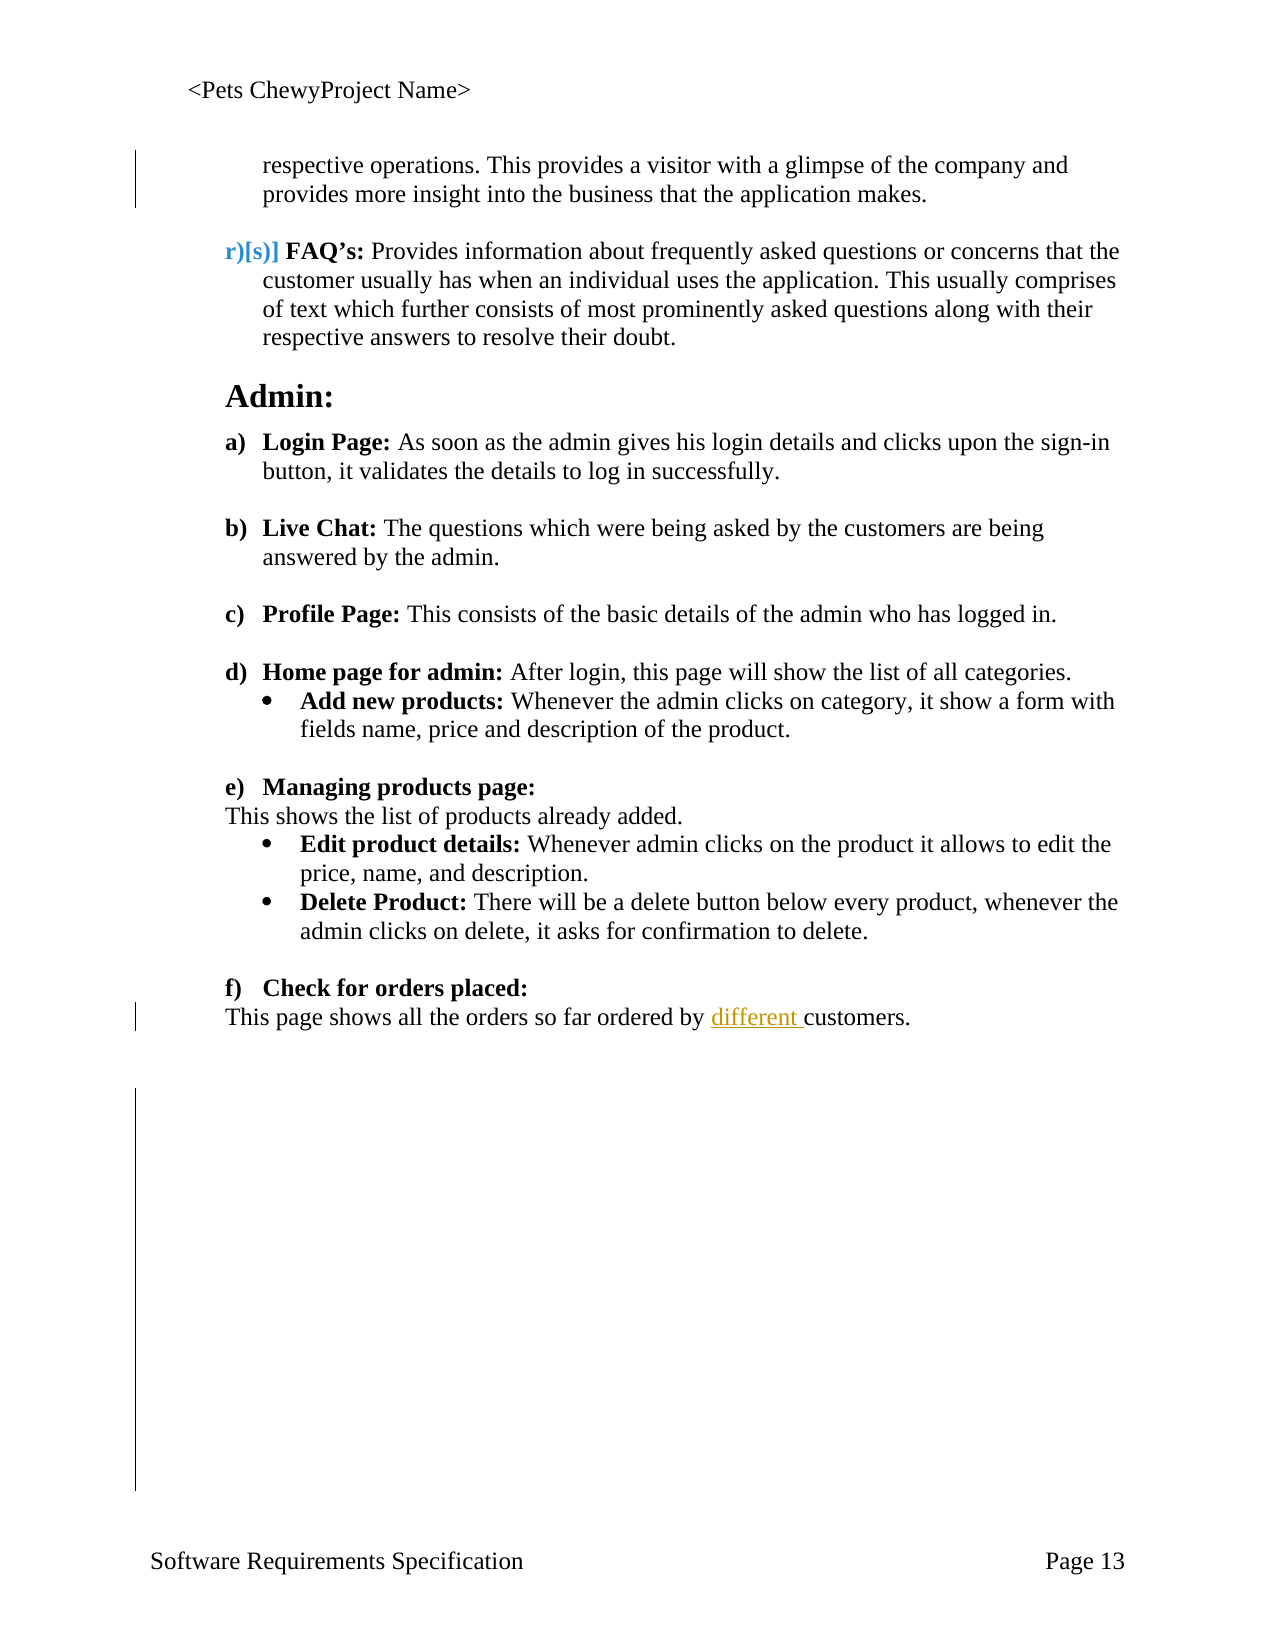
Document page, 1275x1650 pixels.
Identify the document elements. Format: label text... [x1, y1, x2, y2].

list Home page for admin: After login, this page will show the list of all categories. [225, 657, 1125, 686]
list Login Page: As soon as the admin gives his login details and clicks upon the sign-in button, it validates the details to log in successfully. [225, 427, 1125, 484]
list Delete Product: There will be a delete button below every product, whenever the admin clicks on delete, it asks for confirmation to delete. [262, 887, 1125, 944]
list Add new products: Whenever the admin clicks on category, it show a form with fields name, price and description of the product. [262, 686, 1125, 743]
text This page shows all the orders so far ordered by customers. [225, 1002, 1125, 1031]
subtitle Admin: [150, 376, 1125, 414]
list Check for orders placed: [225, 973, 1125, 1002]
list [225, 150, 1125, 207]
list FAQ’s: Provides information about frequently asked questions or concerns that the customer usually has when an individual uses the application. This usually comprises of text which further consists of most prominently asked questions along with their respective answers to resolve their doubt. [225, 236, 1125, 351]
list Managing products page: [225, 772, 1125, 801]
list Edit product details: Whenever admin clicks on the product it allows to edit the price, name, and description. [262, 829, 1125, 887]
list Live Chat: The questions which were being asked by the customers are being answered by the admin. [225, 513, 1125, 571]
list Profile Page: This consists of the basic details of the admin who has logged in. [225, 599, 1125, 628]
text This shows the list of products already added. [225, 801, 1125, 829]
